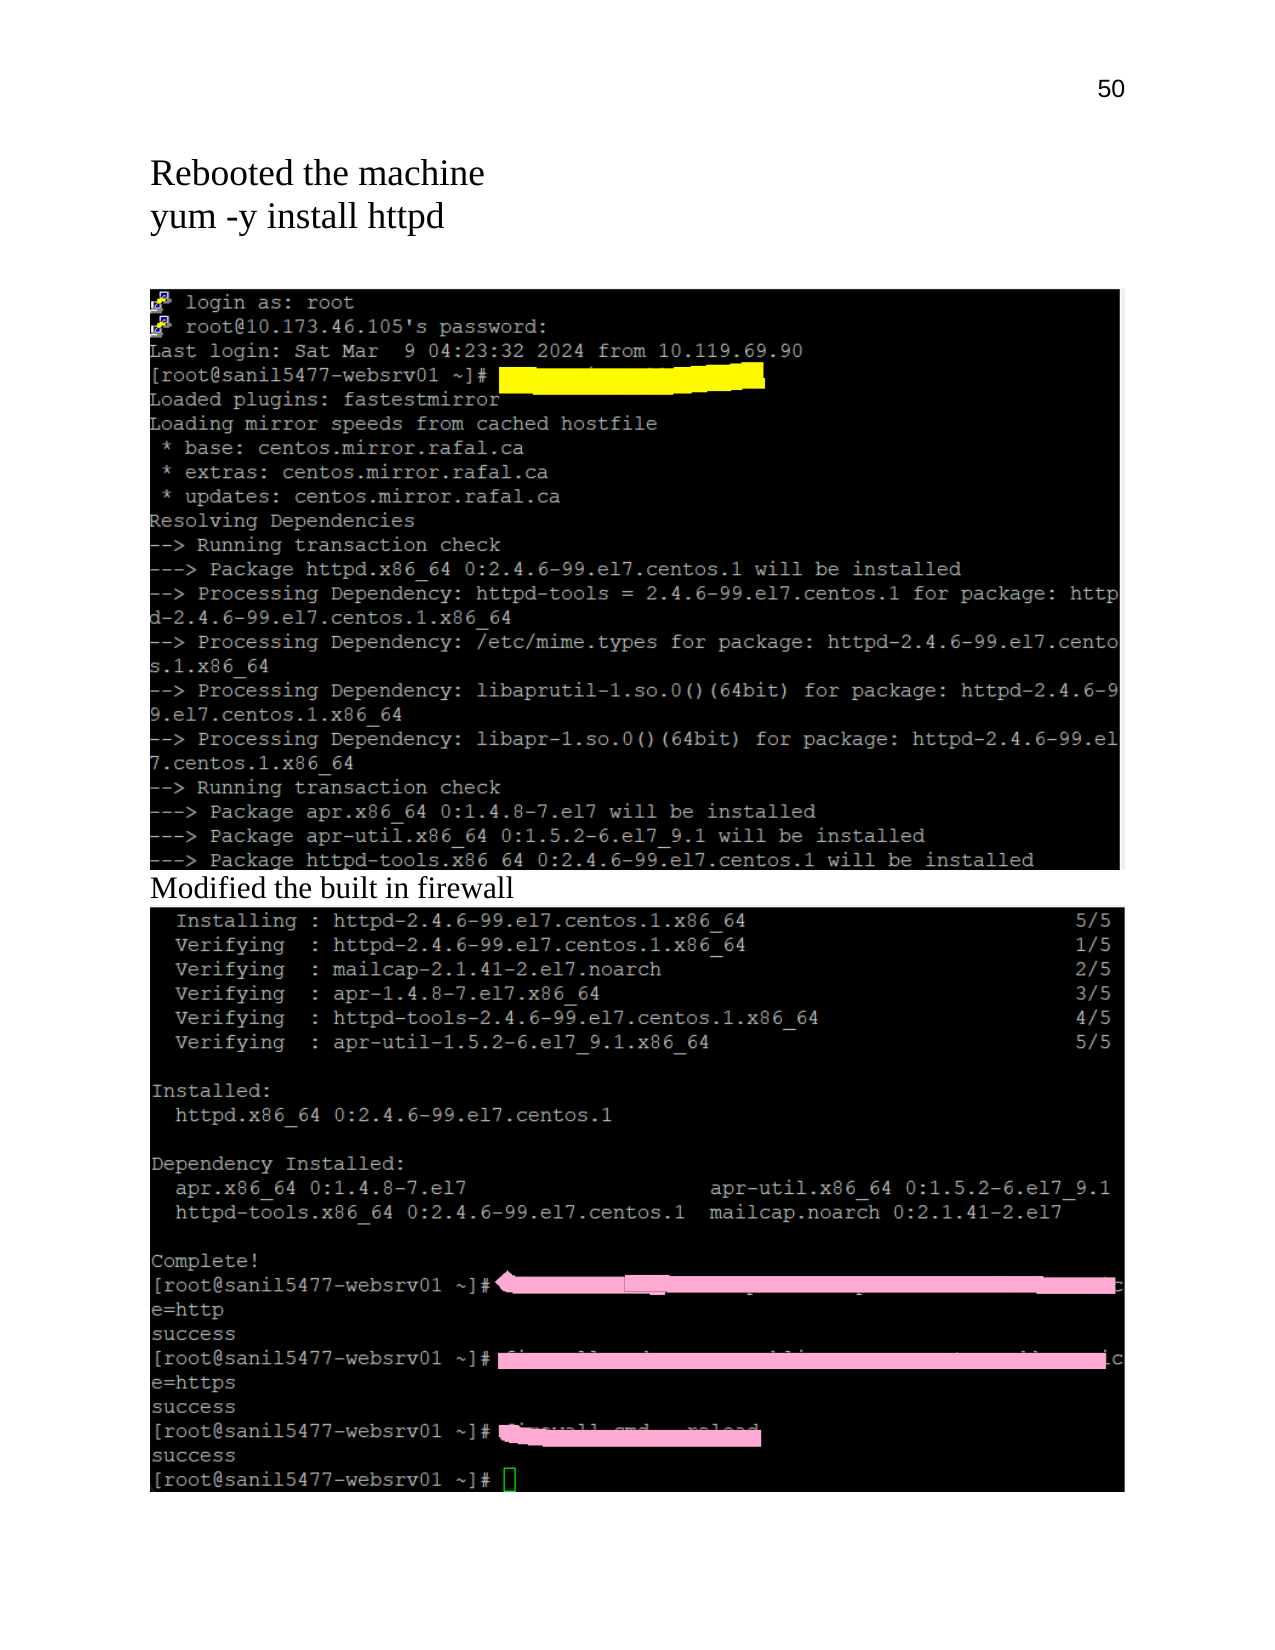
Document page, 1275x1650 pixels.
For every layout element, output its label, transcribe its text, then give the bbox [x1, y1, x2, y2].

picture [150, 288, 1125, 870]
picture [150, 905, 1125, 1492]
text yum -y install httpd [150, 193, 1125, 236]
text Rebooted the machine [150, 150, 1125, 193]
text Modified the built in firewall [150, 870, 1125, 905]
